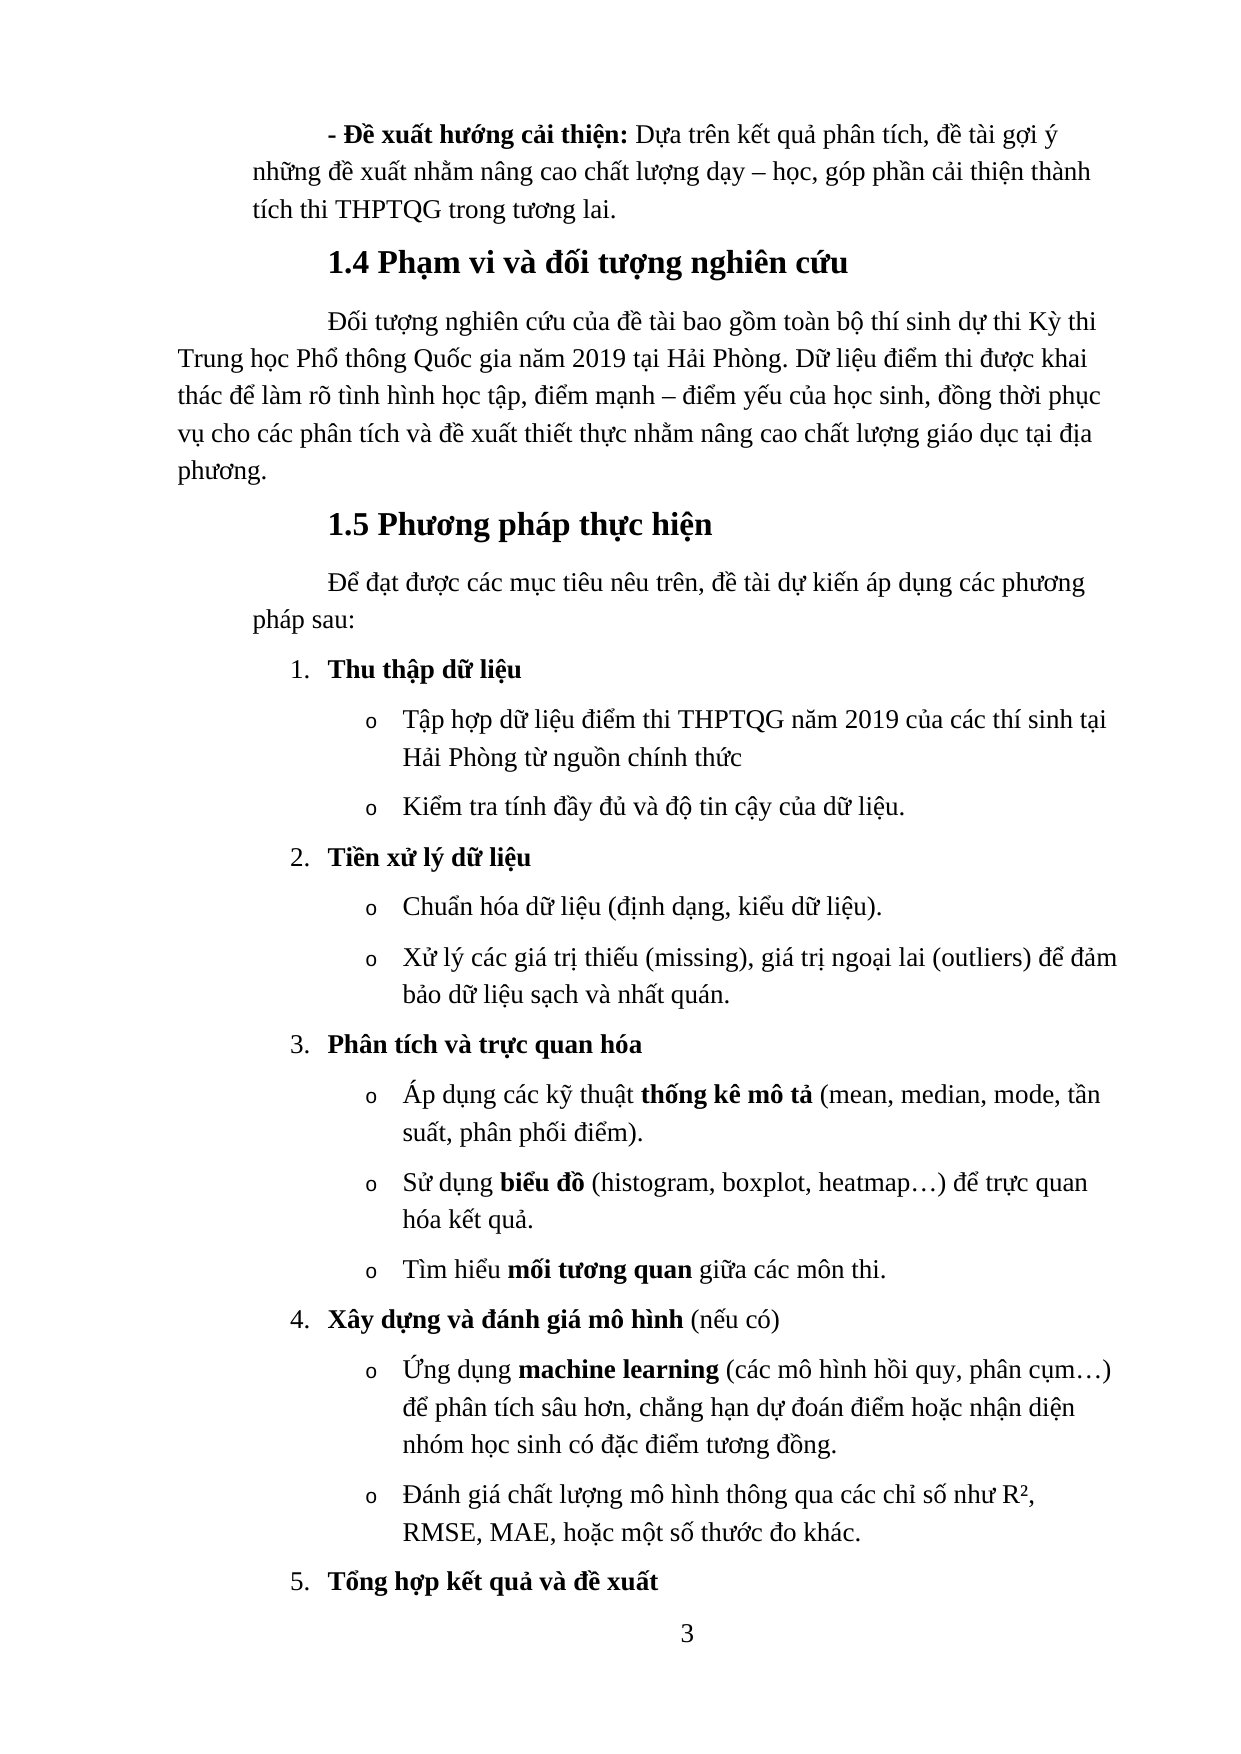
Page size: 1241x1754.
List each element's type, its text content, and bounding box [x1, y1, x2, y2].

list Xây dựng và đánh giá mô hình (nếu có) [290, 1303, 1122, 1334]
list Xử lý các giá trị thiếu (missing), giá trị ngoại lai (outliers) để đảm bảo dữ liệu sạch và nhất quán. [365, 941, 1122, 1010]
list Tổng hợp kết quả và đề xuất [290, 1566, 1122, 1597]
subtitle 1.4 Phạm vi và đối tượng nghiên cứu [252, 242, 1122, 281]
list Tìm hiểu mối tương quan giữa các môn thi. [365, 1253, 1122, 1285]
list Đánh giá chất lượng mô hình thông qua các chỉ số như R², RMSE, MAE, hoặc một số thước đo khác. [365, 1478, 1122, 1547]
list Tiền xử lý dữ liệu [290, 841, 1122, 872]
list Áp dụng các kỹ thuật thống kê mô tả (mean, median, mode, tần suất, phân phối điểm). [365, 1078, 1122, 1147]
list Kiểm tra tính đầy đủ và độ tin cậy của dữ liệu. [365, 790, 1122, 822]
subtitle 1.5 Phương pháp thực hiện [252, 504, 1122, 542]
list Phân tích và trực quan hóa [290, 1028, 1122, 1059]
list Sử dụng biểu đồ (histogram, boxplot, heatmap…) để trực quan hóa kết quả. [365, 1166, 1122, 1234]
text Đối tượng nghiên cứu của đề tài bao gồm toàn bộ thí sinh dự thi Kỳ thi Trung học Phổ thông Quốc gia năm 2019 tại Hải Phòng. Dữ liệu điểm thi được khai thác để làm rõ tình hình học tập, điểm mạnh – điểm yếu của học sinh, đồng thời phục vụ cho các phân tích và đề xuất thiết thực nhằm nâng cao chất lượng giáo dục tại địa phương. [177, 305, 1122, 485]
list Tập hợp dữ liệu điểm thi THPTQG năm 2019 của các thí sinh tại Hải Phòng từ nguồn chính thức [365, 703, 1122, 772]
text - Đề xuất hướng cải thiện: Dựa trên kết quả phân tích, đề tài gợi ý những đề xuất nhằm nâng cao chất lượng dạy – học, góp phần cải thiện thành tích thi THPTQG trong tương lai. [252, 118, 1122, 224]
text Để đạt được các mục tiêu nêu trên, đề tài dự kiến áp dụng các phương pháp sau: [252, 566, 1122, 634]
list Thu thập dữ liệu [290, 653, 1122, 684]
list Chuẩn hóa dữ liệu (định dạng, kiểu dữ liệu). [365, 891, 1122, 922]
list Ứng dụng machine learning (các mô hình hồi quy, phân cụm…) để phân tích sâu hơn, chẳng hạn dự đoán điểm hoặc nhận diện nhóm học sinh có đặc điểm tương đồng. [365, 1353, 1122, 1459]
